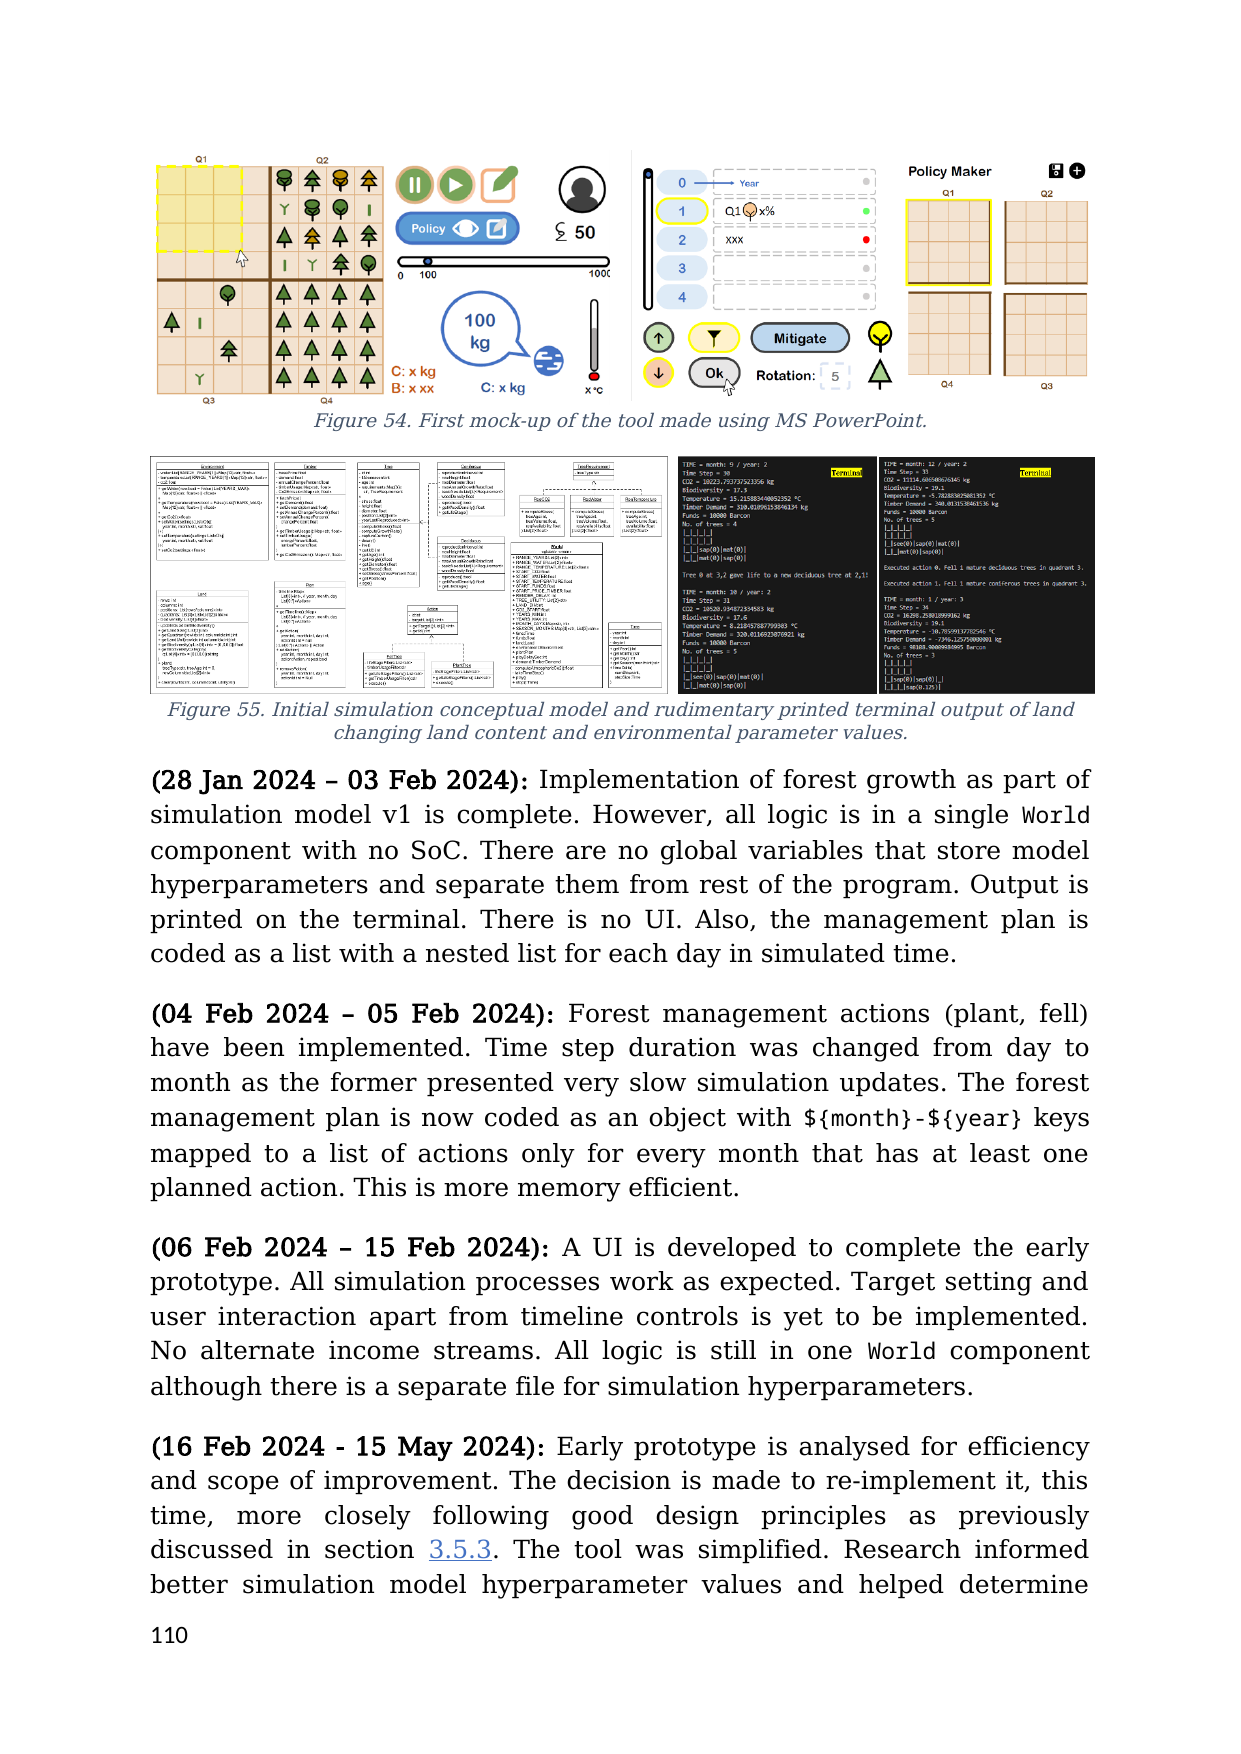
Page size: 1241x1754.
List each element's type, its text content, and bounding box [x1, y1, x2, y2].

text (06 Feb 2024 – 15 Feb 2024): A UI is developed to complete the early prototype. All simulation processes work as expected. Target setting and user interaction apart from timeline controls is yet to be implemented. No alternate income streams. All logic is still in one World component although there is a separate file for simulation hyperparameters. [150, 1231, 1090, 1401]
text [150, 1430, 1090, 1598]
text (28 Jan 2024 – 03 Feb 2024): Implementation of forest growth as part of simulation model v1 is complete. However, all logic is in a single World component with no SoC. There are no global variables that store model hyperparameters and separate them from rest of the program. Output is printed on the terminal. There is no UI. Also, the management plan is coded as a list with a nested list for each day in simulated time. [150, 764, 1090, 968]
text Figure 55. Initial simulation conceptual model and rudimentary printed terminal output of land changing land content and environmental parameter values. [150, 698, 1090, 743]
picture [150, 150, 1095, 405]
text (04 Feb 2024 – 05 Feb 2024): Forest management actions (plant, fell) have been implemented. Time step duration was changed from day to month as the former presented very slow simulation updates. The forest management plan is now coded as an object with ${month}-${year} keys mapped to a list of actions only for every month that has at least one planned action. This is more memory efficient. [150, 997, 1090, 1202]
picture [150, 456, 1095, 694]
text Figure 54. First mock-up of the tool made using MS PowerPoint. [150, 409, 1090, 431]
